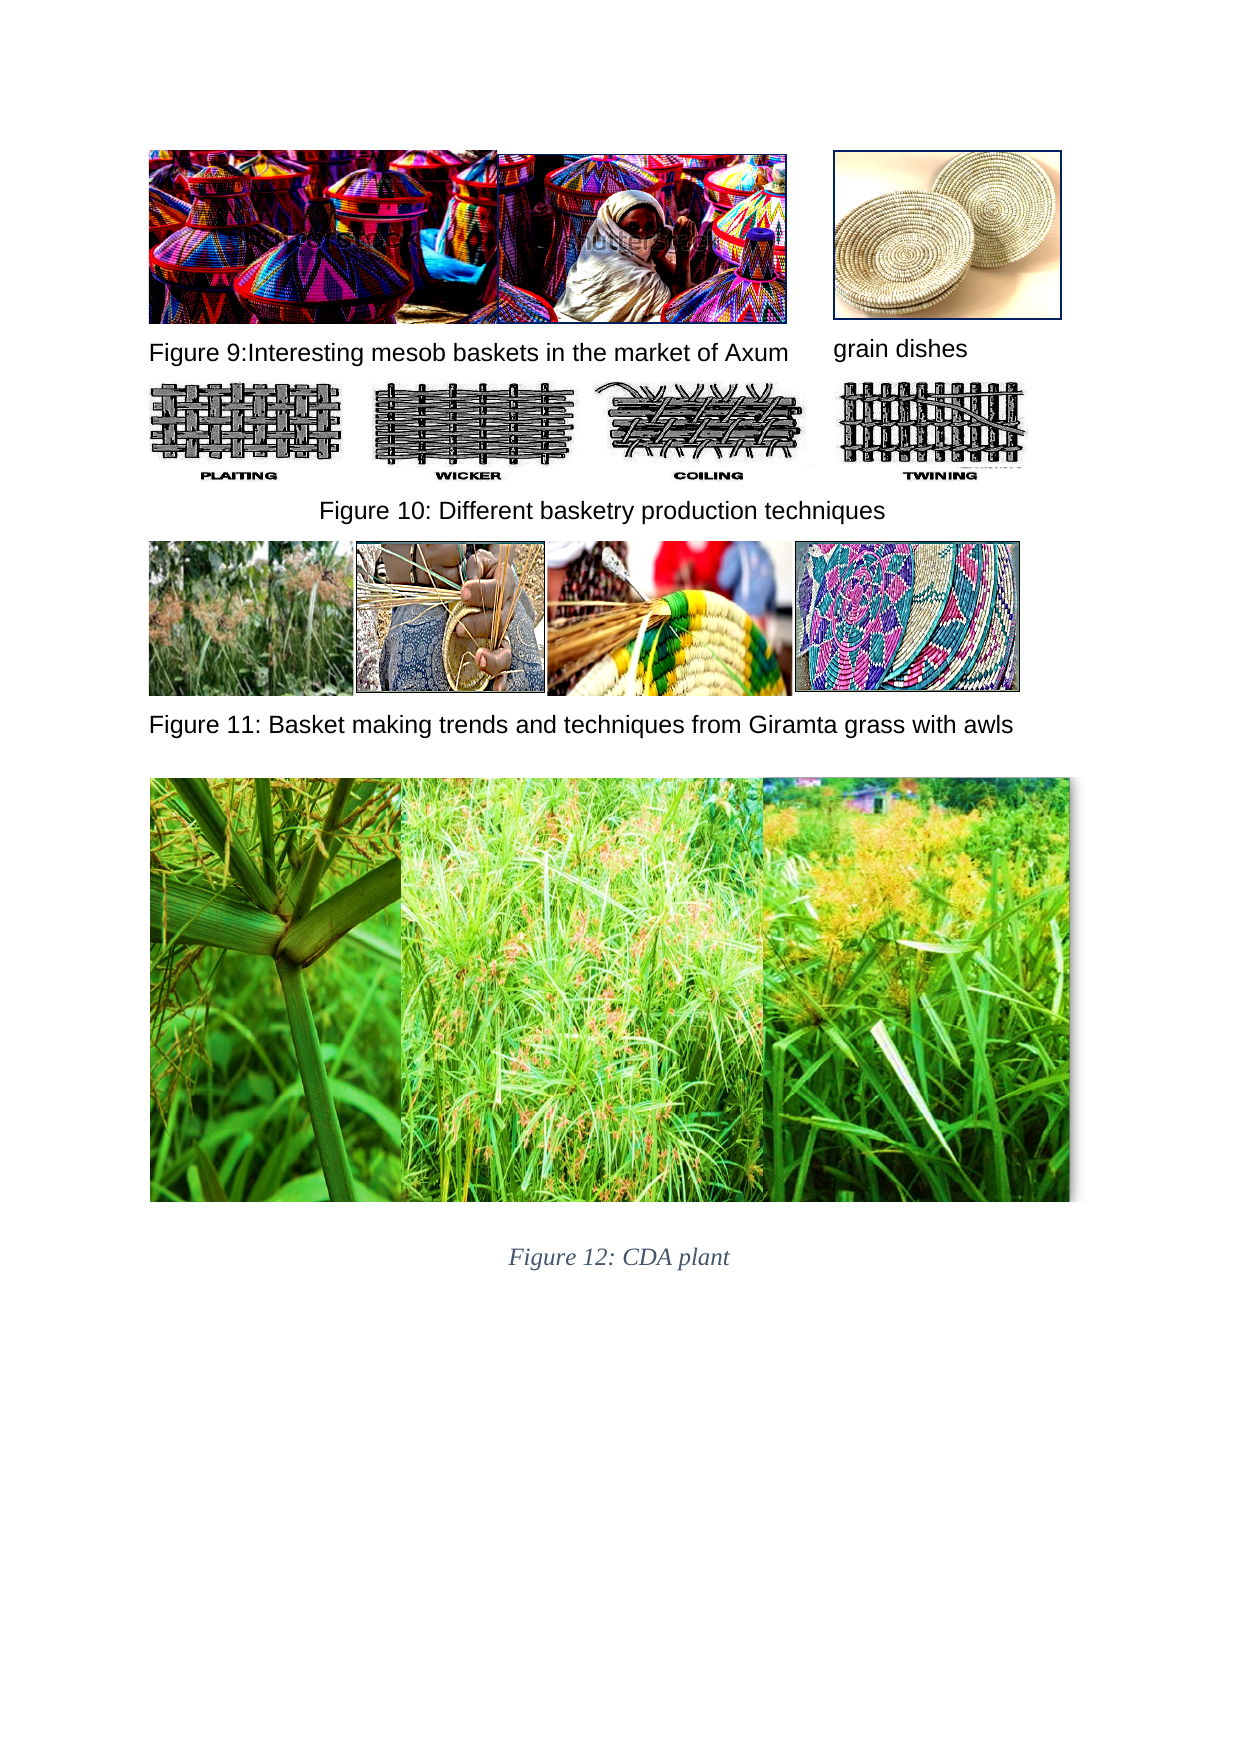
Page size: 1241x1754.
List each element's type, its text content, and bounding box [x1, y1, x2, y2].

picture [148, 541, 354, 696]
text Figure 12: CDA plant [150, 1242, 1090, 1271]
table_cell grain dishes [822, 150, 1078, 381]
picture [150, 777, 1091, 1202]
picture [796, 542, 1019, 691]
picture [357, 542, 544, 692]
table_cell Figure 10: Different basketry production techniques [138, 381, 1067, 539]
table_cell Figure 9:Interesting mesob baskets in the market of Axum [138, 150, 822, 381]
table_cell Figure 11: Basket making trends and techniques from Giramta grass with awls [138, 539, 1067, 753]
